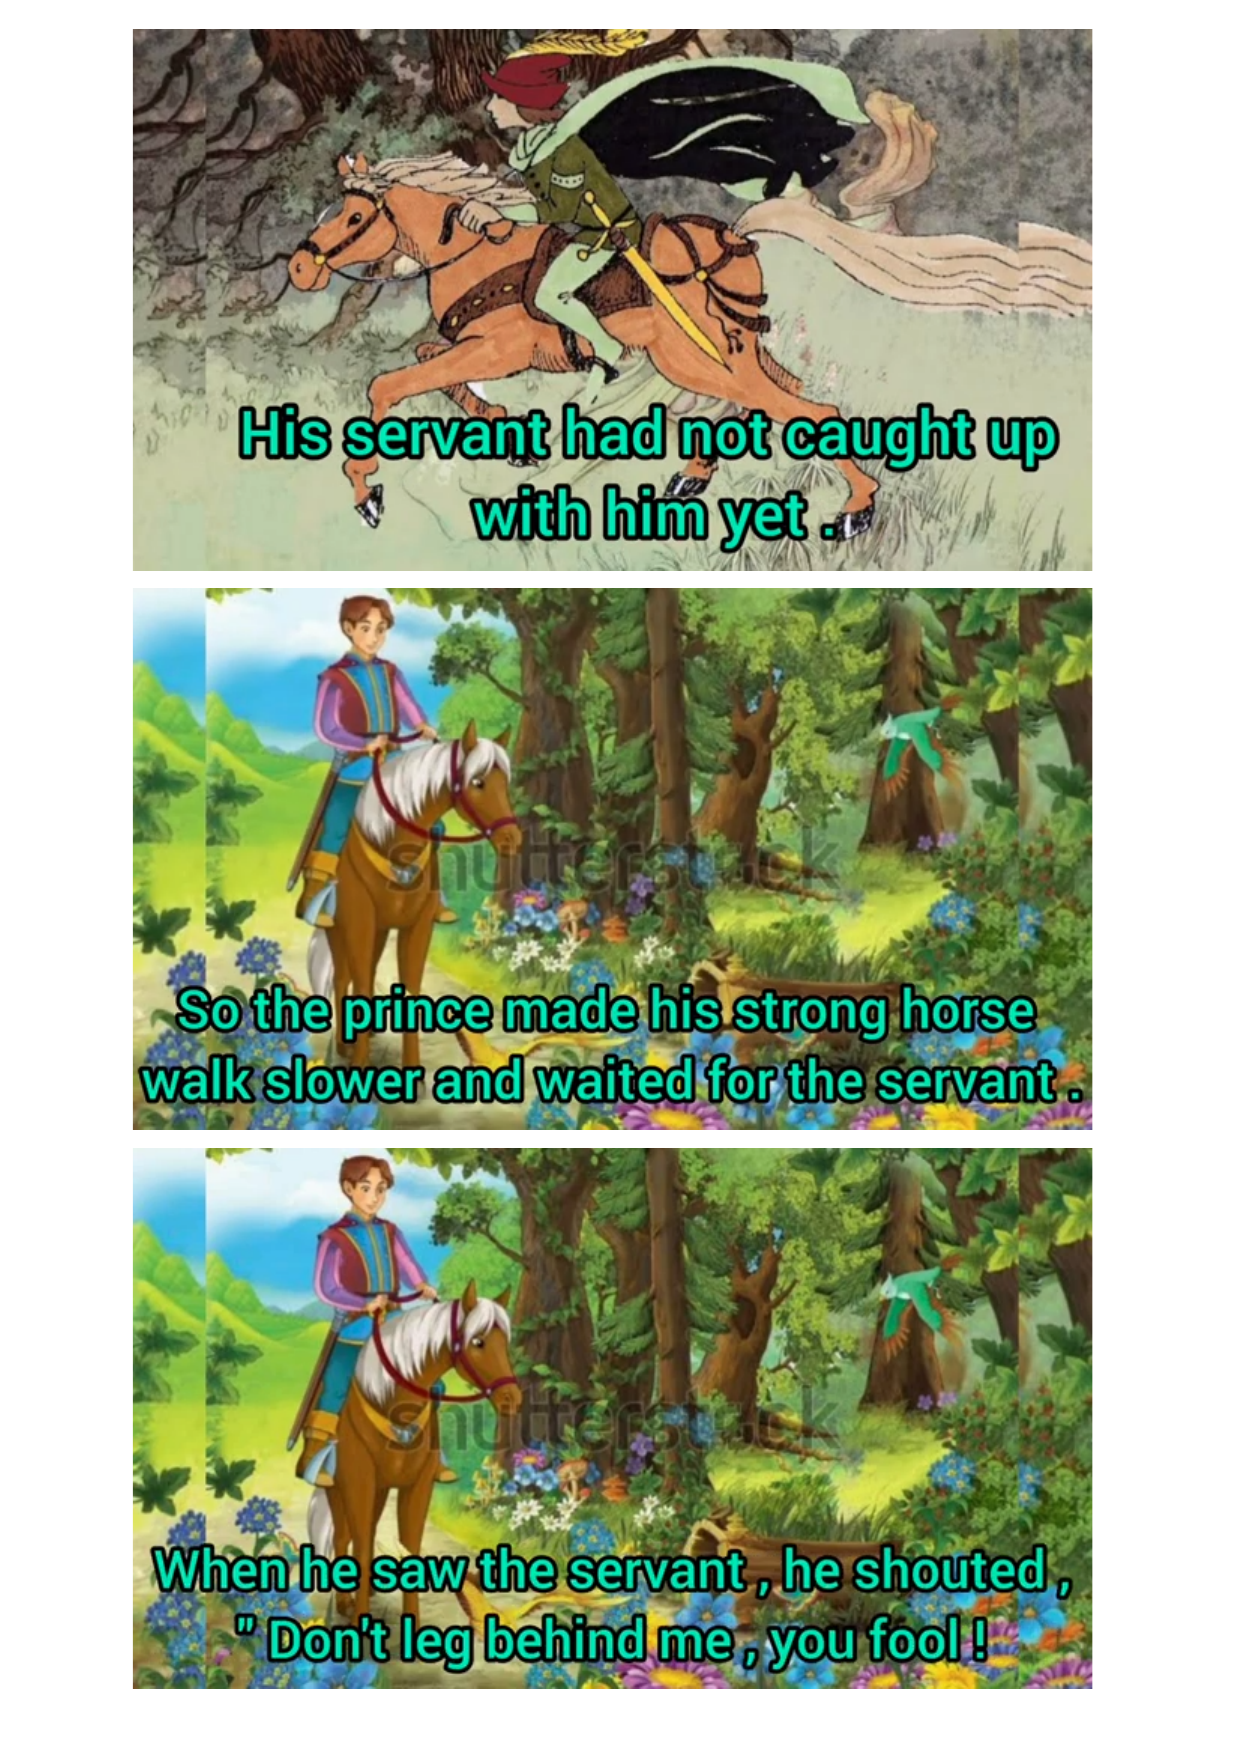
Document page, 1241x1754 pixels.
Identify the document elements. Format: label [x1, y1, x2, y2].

picture [132, 29, 1093, 571]
picture [132, 1148, 1093, 1689]
picture [132, 588, 1093, 1130]
